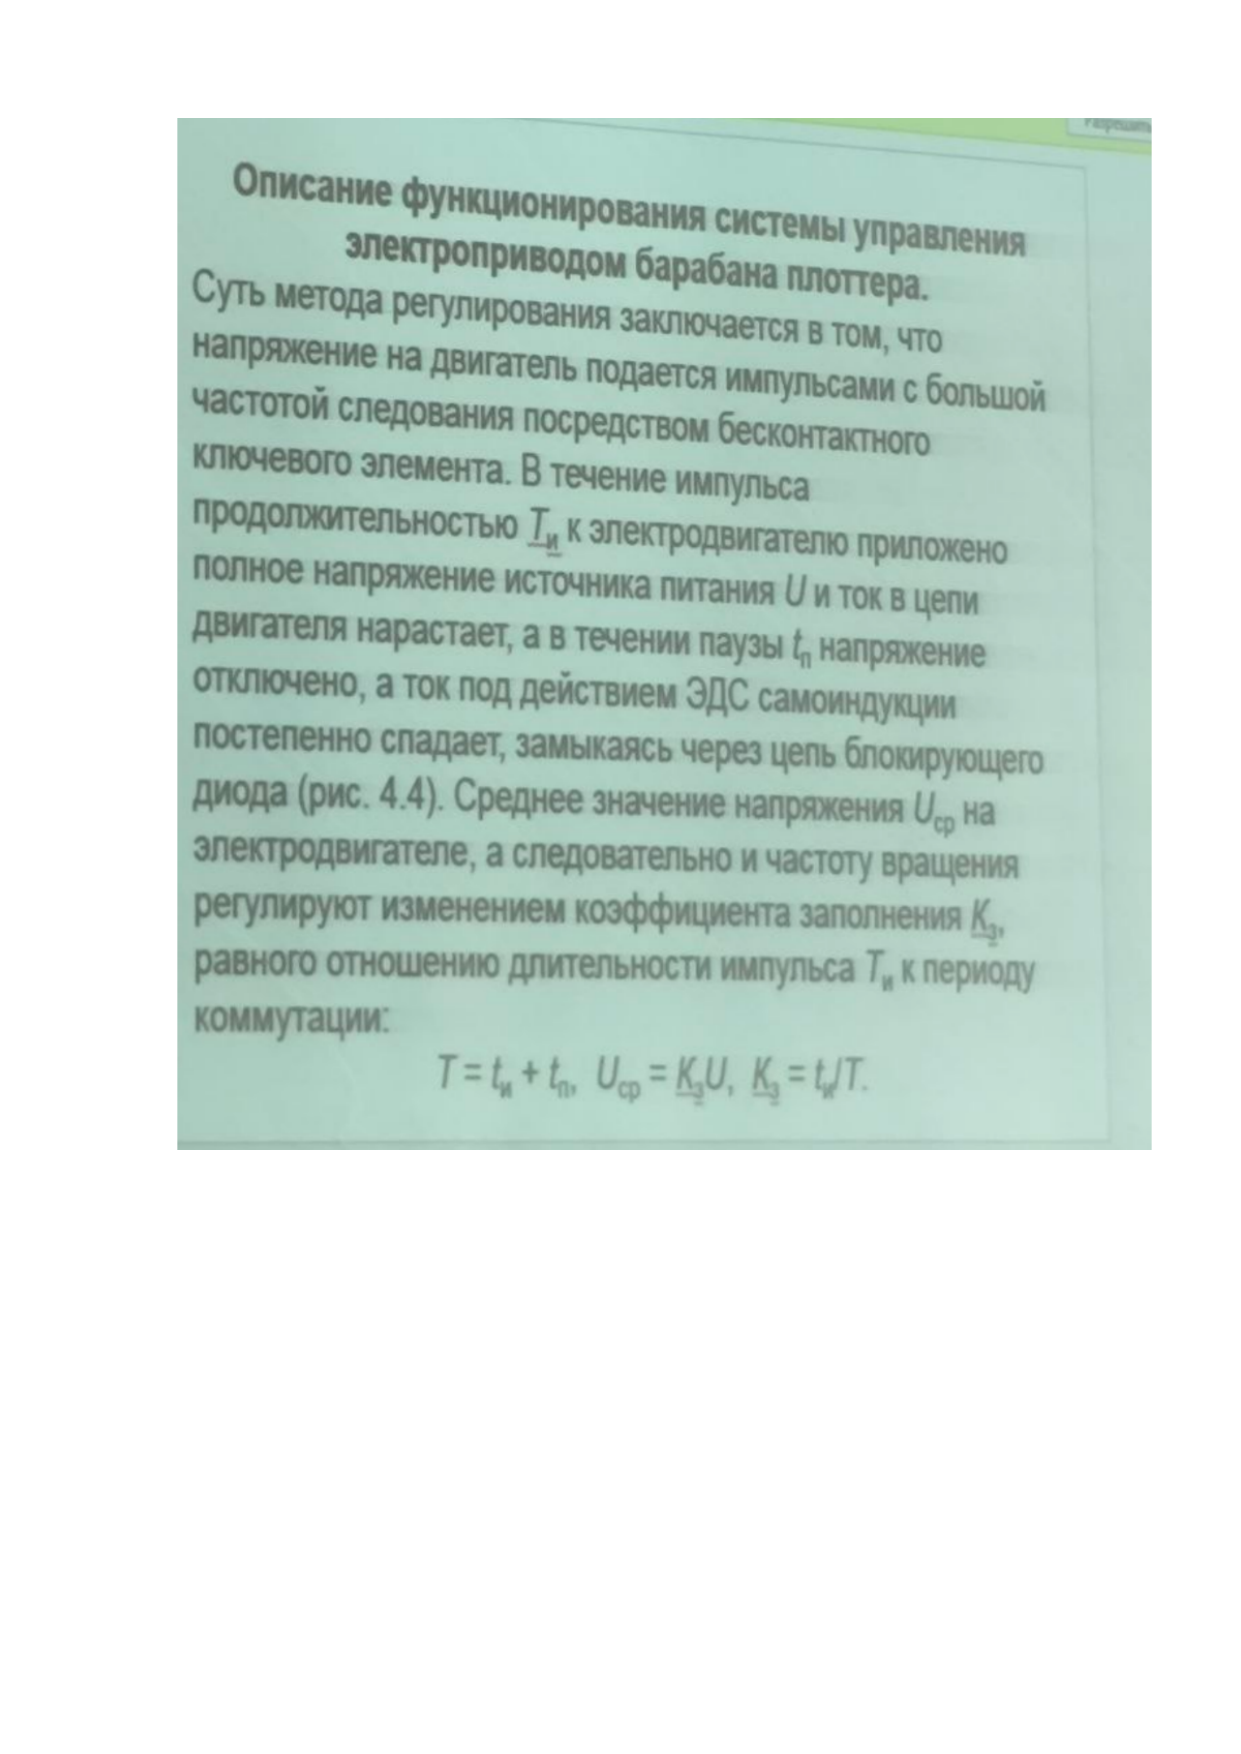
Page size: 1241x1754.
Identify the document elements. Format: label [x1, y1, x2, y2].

picture [177, 118, 1152, 1150]
